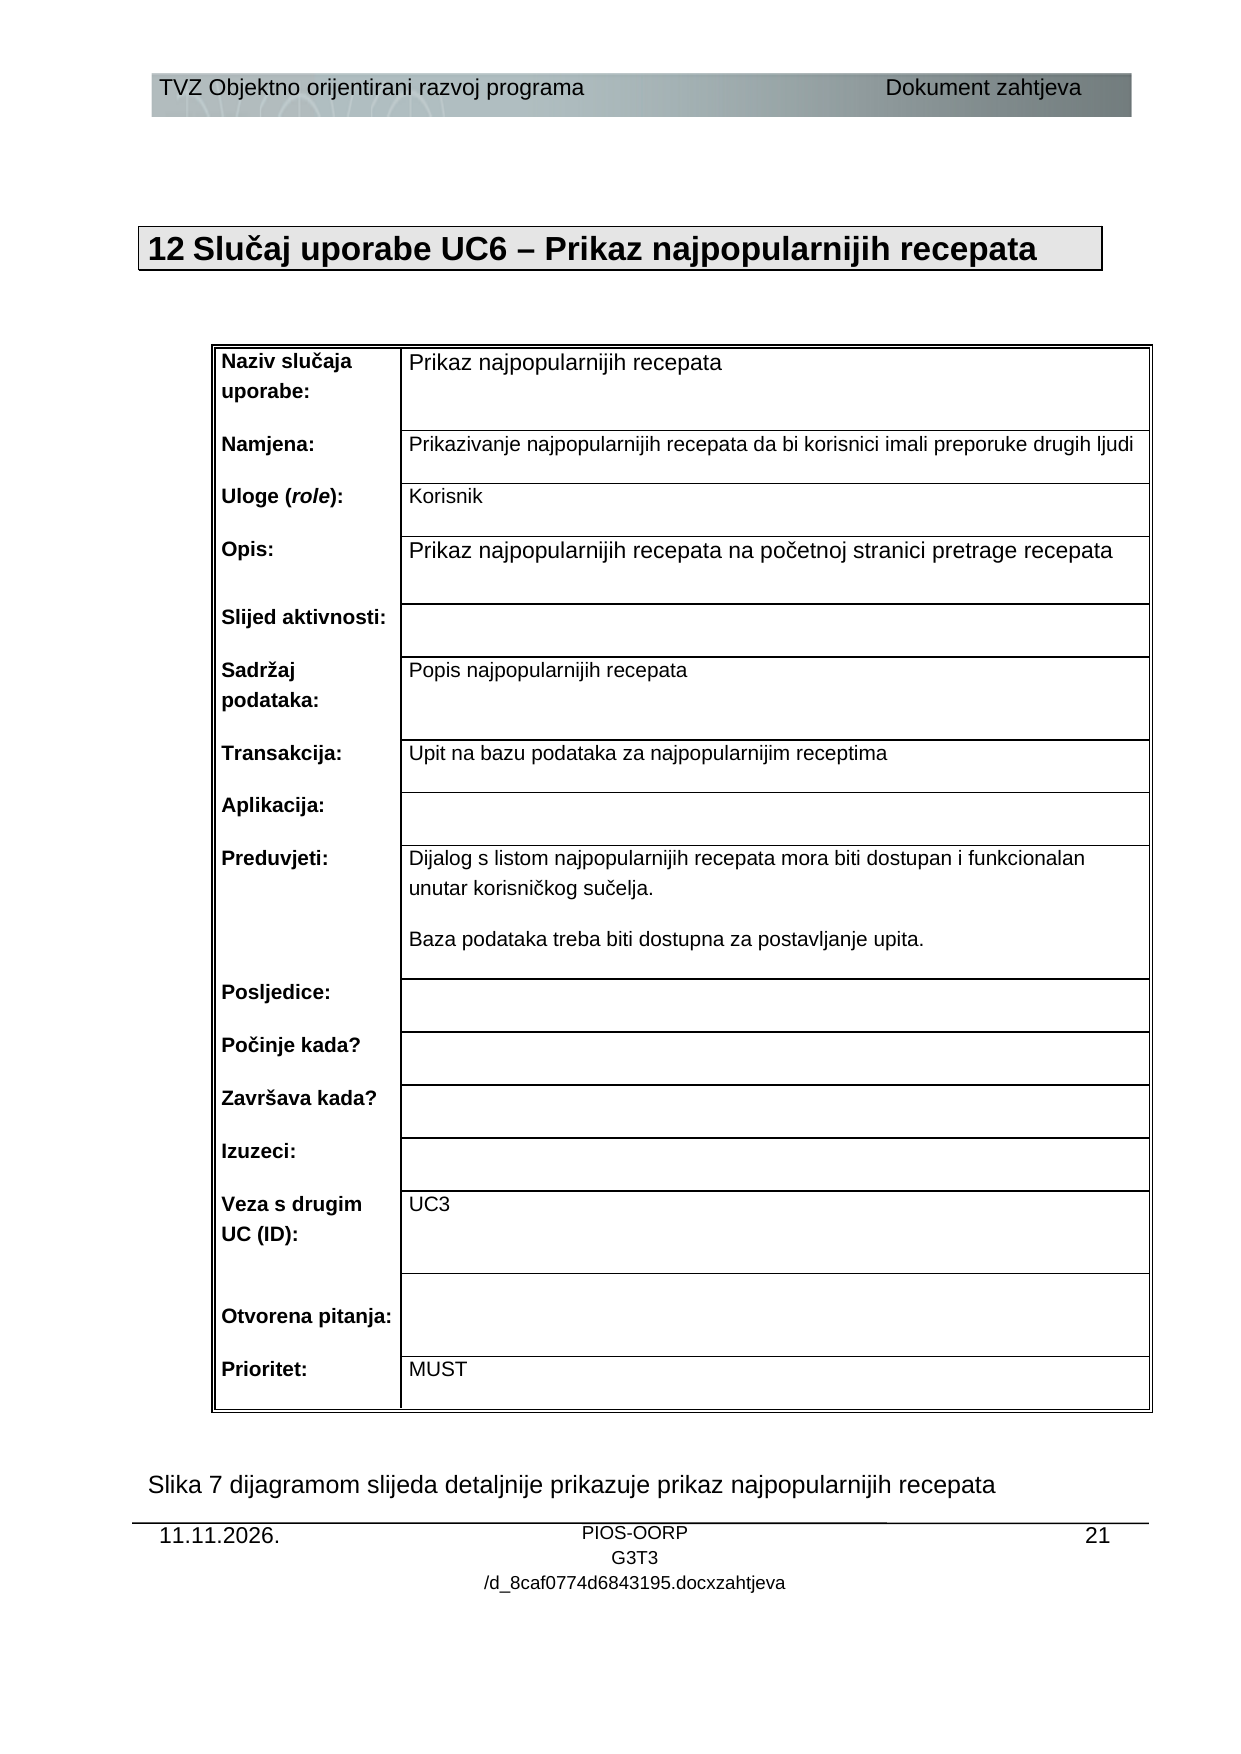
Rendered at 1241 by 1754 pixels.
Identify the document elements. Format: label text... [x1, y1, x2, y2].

picture [151, 73, 1132, 117]
table_cell Izuzeci: [216, 1137, 400, 1190]
table_cell Prioritet: [216, 1356, 400, 1408]
table_cell [402, 1139, 1149, 1190]
table_cell [402, 980, 1149, 1031]
subtitle Slučaj uporabe UC6 – Prikaz najpopularnijih recepata [139, 227, 1101, 269]
table_header Prikaz najpopularnijih recepata [402, 349, 1149, 430]
table_cell Prikaz najpopularnijih recepata na početnoj stranici pretrage recepata [402, 537, 1149, 603]
table_cell [402, 1033, 1149, 1084]
table_cell Otvorena pitanja: [216, 1273, 400, 1356]
table_cell Upit na bazu podataka za najpopularnijim receptima [402, 741, 1149, 792]
table_cell Dijalog s listom najpopularnijih recepata mora biti dostupan i funkcionalan unutar korisničkog sučelja. Baza podataka treba biti dostupna za postavljanje upita. [402, 846, 1149, 978]
table_cell [402, 605, 1149, 656]
table_cell Aplikacija: [216, 792, 400, 845]
table_cell Slijed aktivnosti: [216, 603, 400, 656]
table_cell Posljedice: [216, 978, 400, 1031]
table_cell MUST [402, 1357, 1149, 1408]
table_cell Veza s drugim UC (ID): [216, 1190, 400, 1273]
table_cell Opis: [216, 536, 400, 603]
table_cell Transakcija: [216, 739, 400, 792]
table_cell Sadržaj podataka: [216, 656, 400, 739]
table_cell Popis najpopularnijih recepata [402, 658, 1149, 739]
table_cell Korisnik [402, 484, 1149, 536]
table_cell Namjena: [216, 430, 400, 483]
table_cell Uloge (role): [216, 483, 400, 536]
table_cell [402, 1086, 1149, 1137]
table_header Naziv slučaja uporabe: [216, 349, 400, 430]
table_cell [402, 1274, 1149, 1356]
table_cell UC3 [402, 1192, 1149, 1273]
table_cell Prikazivanje najpopularnijih recepata da bi korisnici imali preporuke drugih ljudi [402, 431, 1149, 483]
table_cell [402, 793, 1149, 845]
table_cell Počinje kada? [216, 1031, 400, 1084]
table_cell Preduvjeti: [216, 845, 400, 978]
table_cell Završava kada? [216, 1084, 400, 1137]
